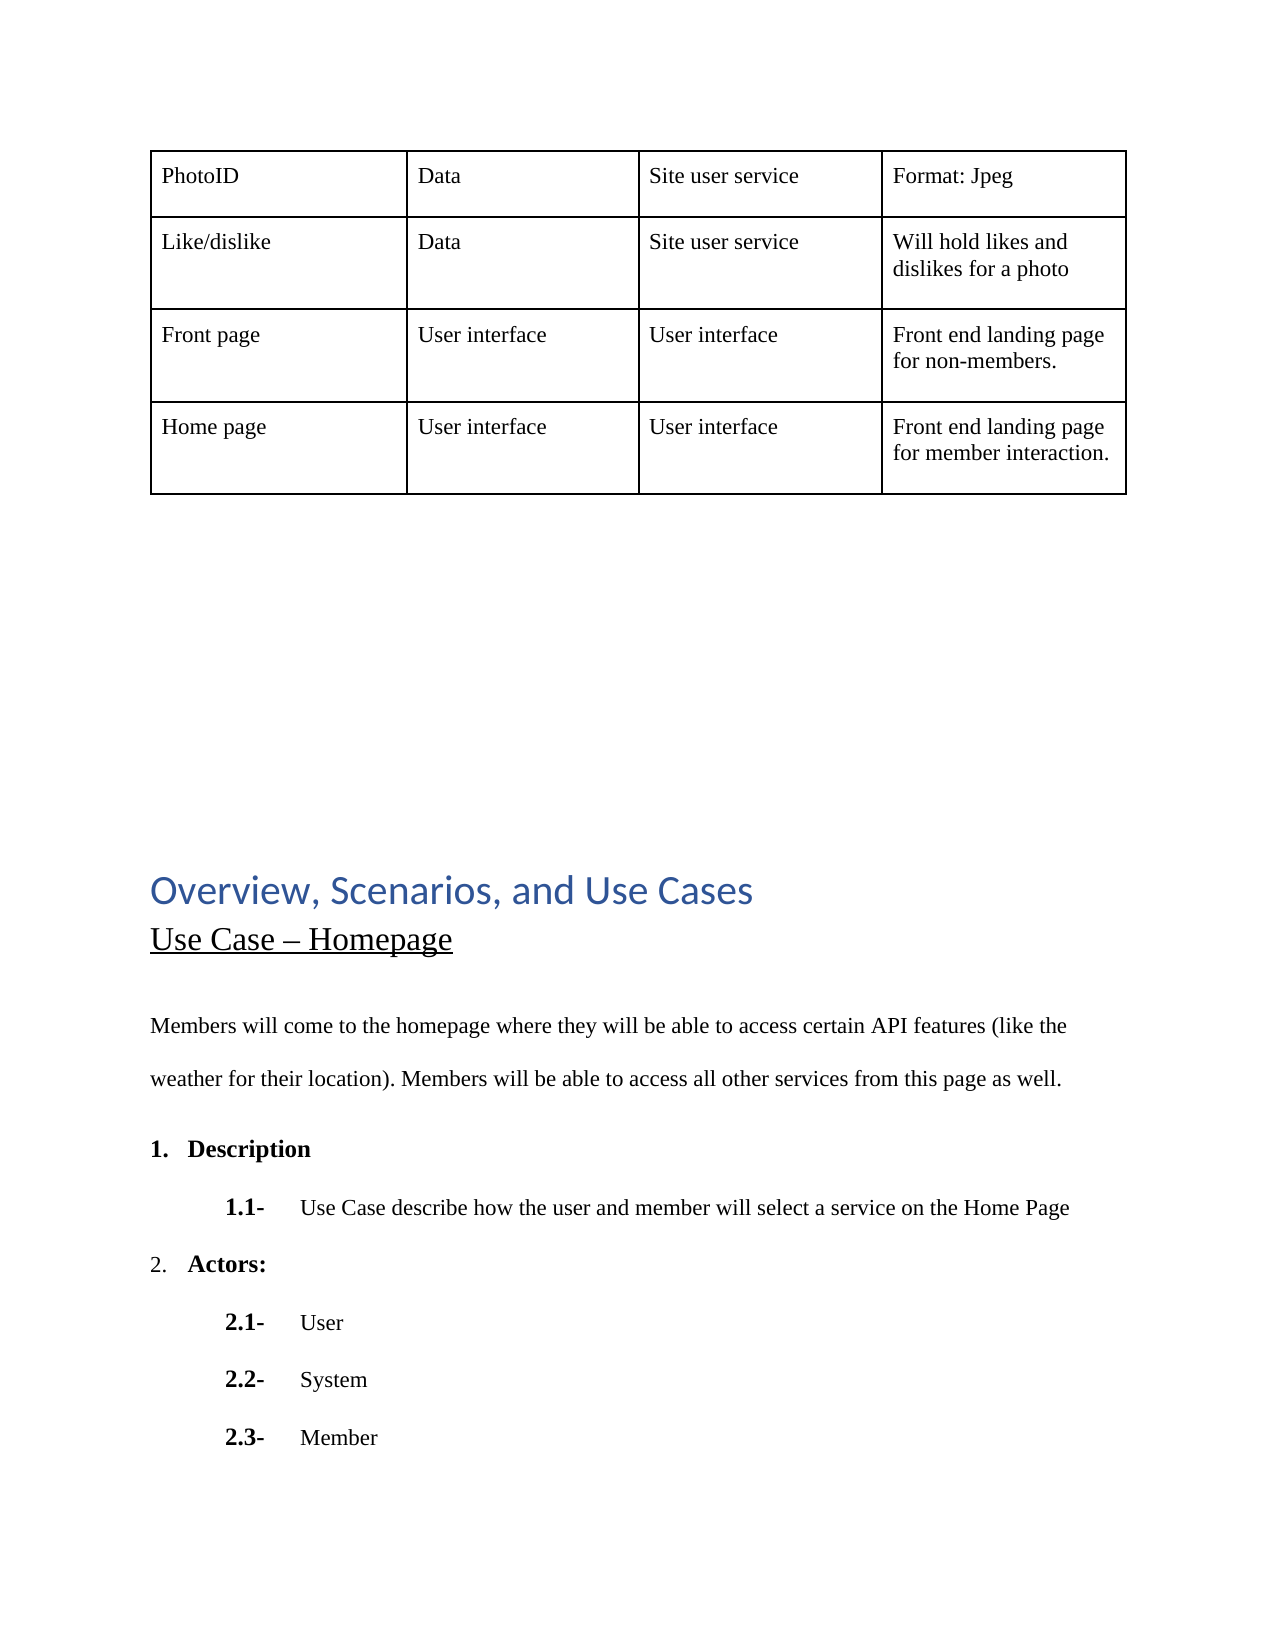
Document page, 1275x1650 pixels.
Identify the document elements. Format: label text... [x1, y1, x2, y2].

list Member [225, 1422, 1125, 1451]
subtitle Overview, Scenarios, and Use Cases [150, 864, 1125, 915]
table_cell Will hold likes and dislikes for a photo [883, 218, 1125, 308]
table_cell Data [408, 152, 638, 216]
table_cell PhotoID [152, 152, 406, 216]
list Use Case describe how the user and member will select a service on the Home Page [225, 1192, 1125, 1221]
table_cell Data [408, 218, 638, 308]
table_cell User interface [408, 403, 638, 493]
list Description [150, 1134, 1125, 1163]
table_cell Format: Jpeg [883, 152, 1125, 216]
table_cell Front end landing page for member interaction. [883, 403, 1125, 493]
table_cell Like/dislike [152, 218, 406, 308]
list Actors: [150, 1249, 1125, 1278]
table_cell Front end landing page for non-members. [883, 310, 1125, 401]
table_cell User interface [640, 403, 881, 493]
table_cell User interface [408, 310, 638, 401]
list System [225, 1364, 1125, 1393]
text Use Case – Homepage [150, 919, 1125, 957]
text Members will come to the homepage where they will be able to access certain API features (like the weather for their location). Members will be able to access all other services from this page as well. [150, 1012, 1125, 1091]
table_cell Front page [152, 310, 406, 401]
table_cell Site user service [640, 218, 881, 308]
table_cell Home page [152, 403, 406, 493]
table_cell Site user service [640, 152, 881, 216]
table_cell User interface [640, 310, 881, 401]
list User [225, 1307, 1125, 1336]
